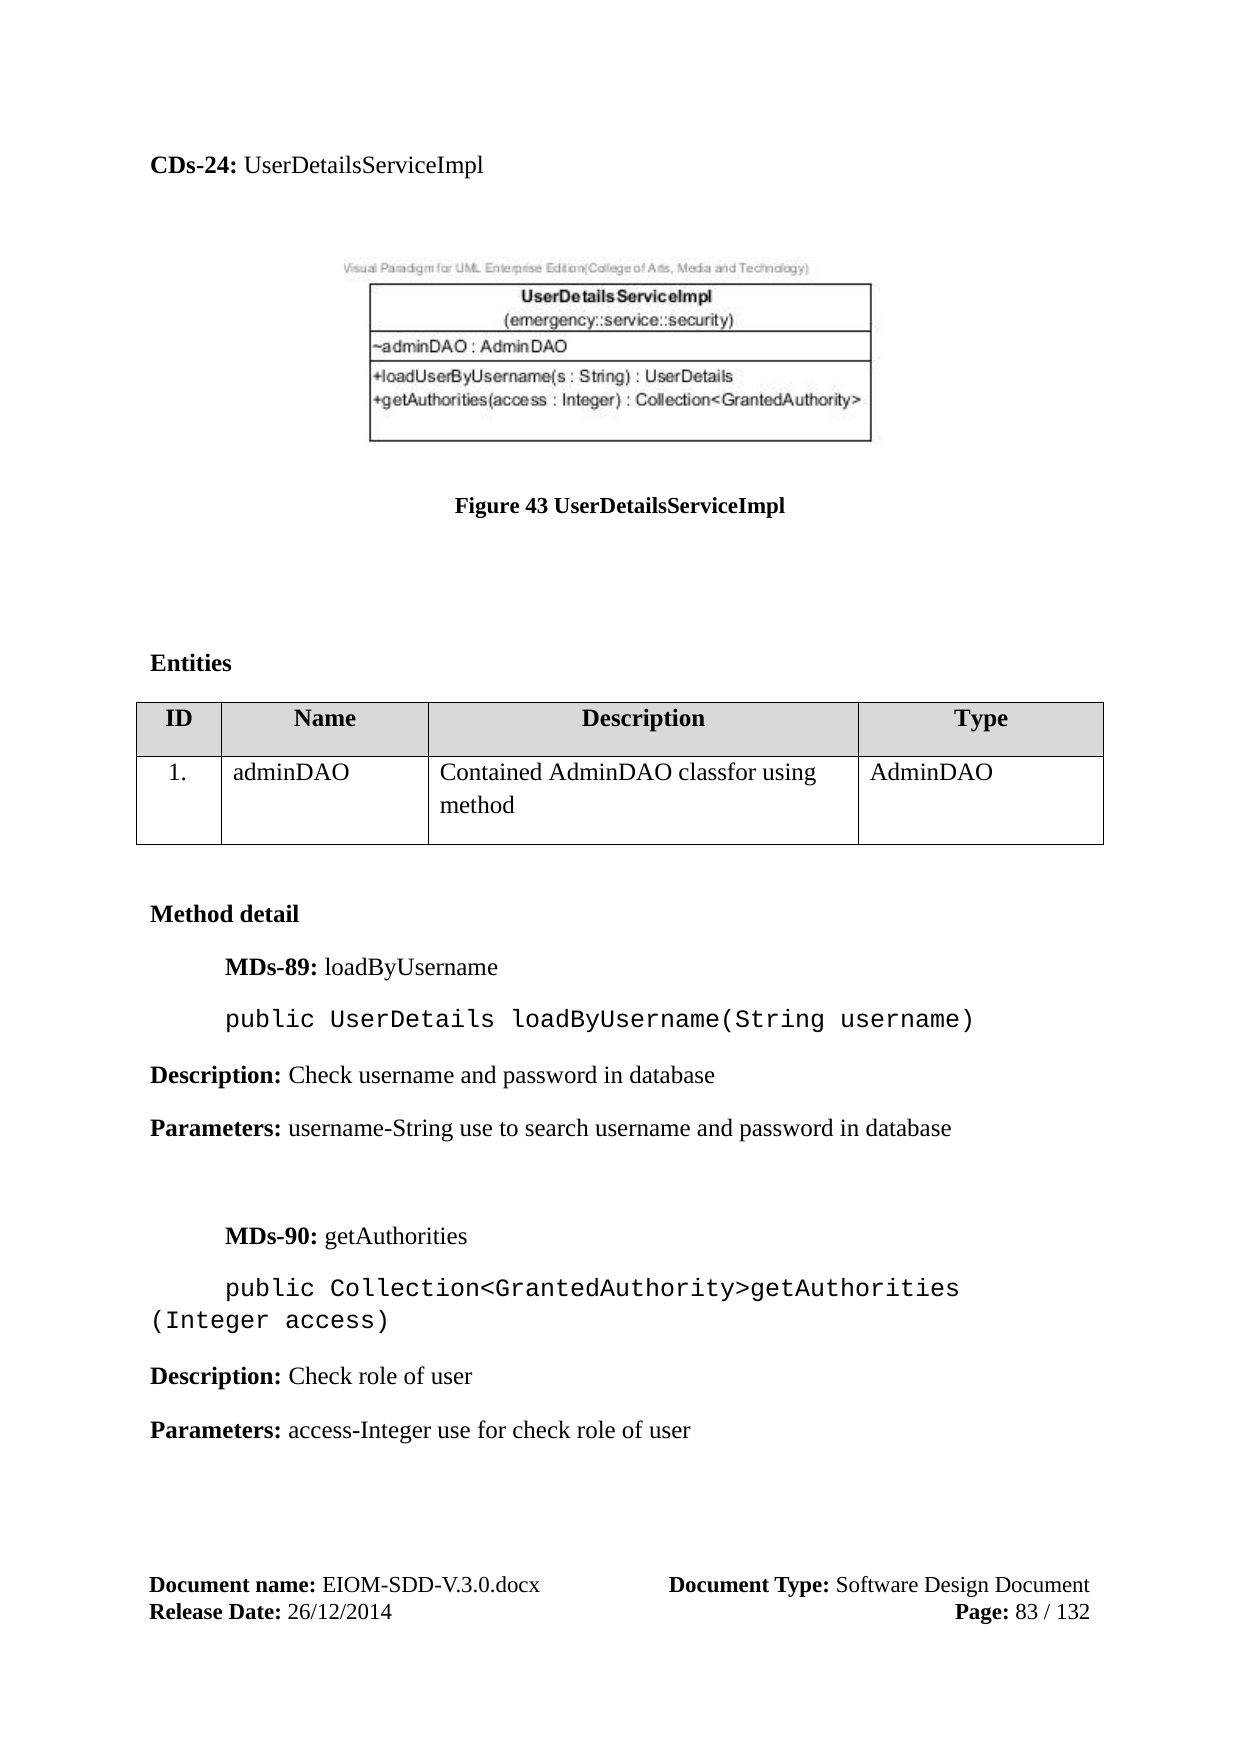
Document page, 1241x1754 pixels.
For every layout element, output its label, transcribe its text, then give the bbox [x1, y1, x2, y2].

text Method detail [150, 899, 1090, 927]
table_cell [137, 757, 221, 844]
text Description: Check username and password in database [150, 1060, 1090, 1088]
table_cell Contained AdminDAO classfor using method [429, 757, 858, 844]
text CDs-24: UserDetailsServiceImpl [150, 150, 1090, 179]
table_cell adminDAO [222, 757, 428, 844]
text Figure 43 UserDetailsServiceImpl [150, 492, 1090, 518]
table_header Type [859, 703, 1103, 756]
text public UserDetails loadByUsername(String username) [150, 1006, 1090, 1035]
text Parameters: access-Integer use for check role of user [150, 1415, 1090, 1443]
text MDs-90: getAuthorities [150, 1221, 1090, 1250]
text Parameters: username-String use to search username and password in database [150, 1113, 1090, 1142]
table_header ID [137, 703, 221, 756]
text public Collection<GrantedAuthority>getAuthorities (Integer access) [150, 1275, 1090, 1336]
text Entities [150, 648, 1090, 677]
text MDs-89: loadByUsername [150, 952, 1090, 981]
text Description: Check role of user [150, 1361, 1090, 1390]
table_cell AdminDAO [859, 757, 1103, 844]
table_header Name [222, 703, 428, 756]
table_header Description [429, 703, 858, 756]
picture [343, 257, 897, 467]
